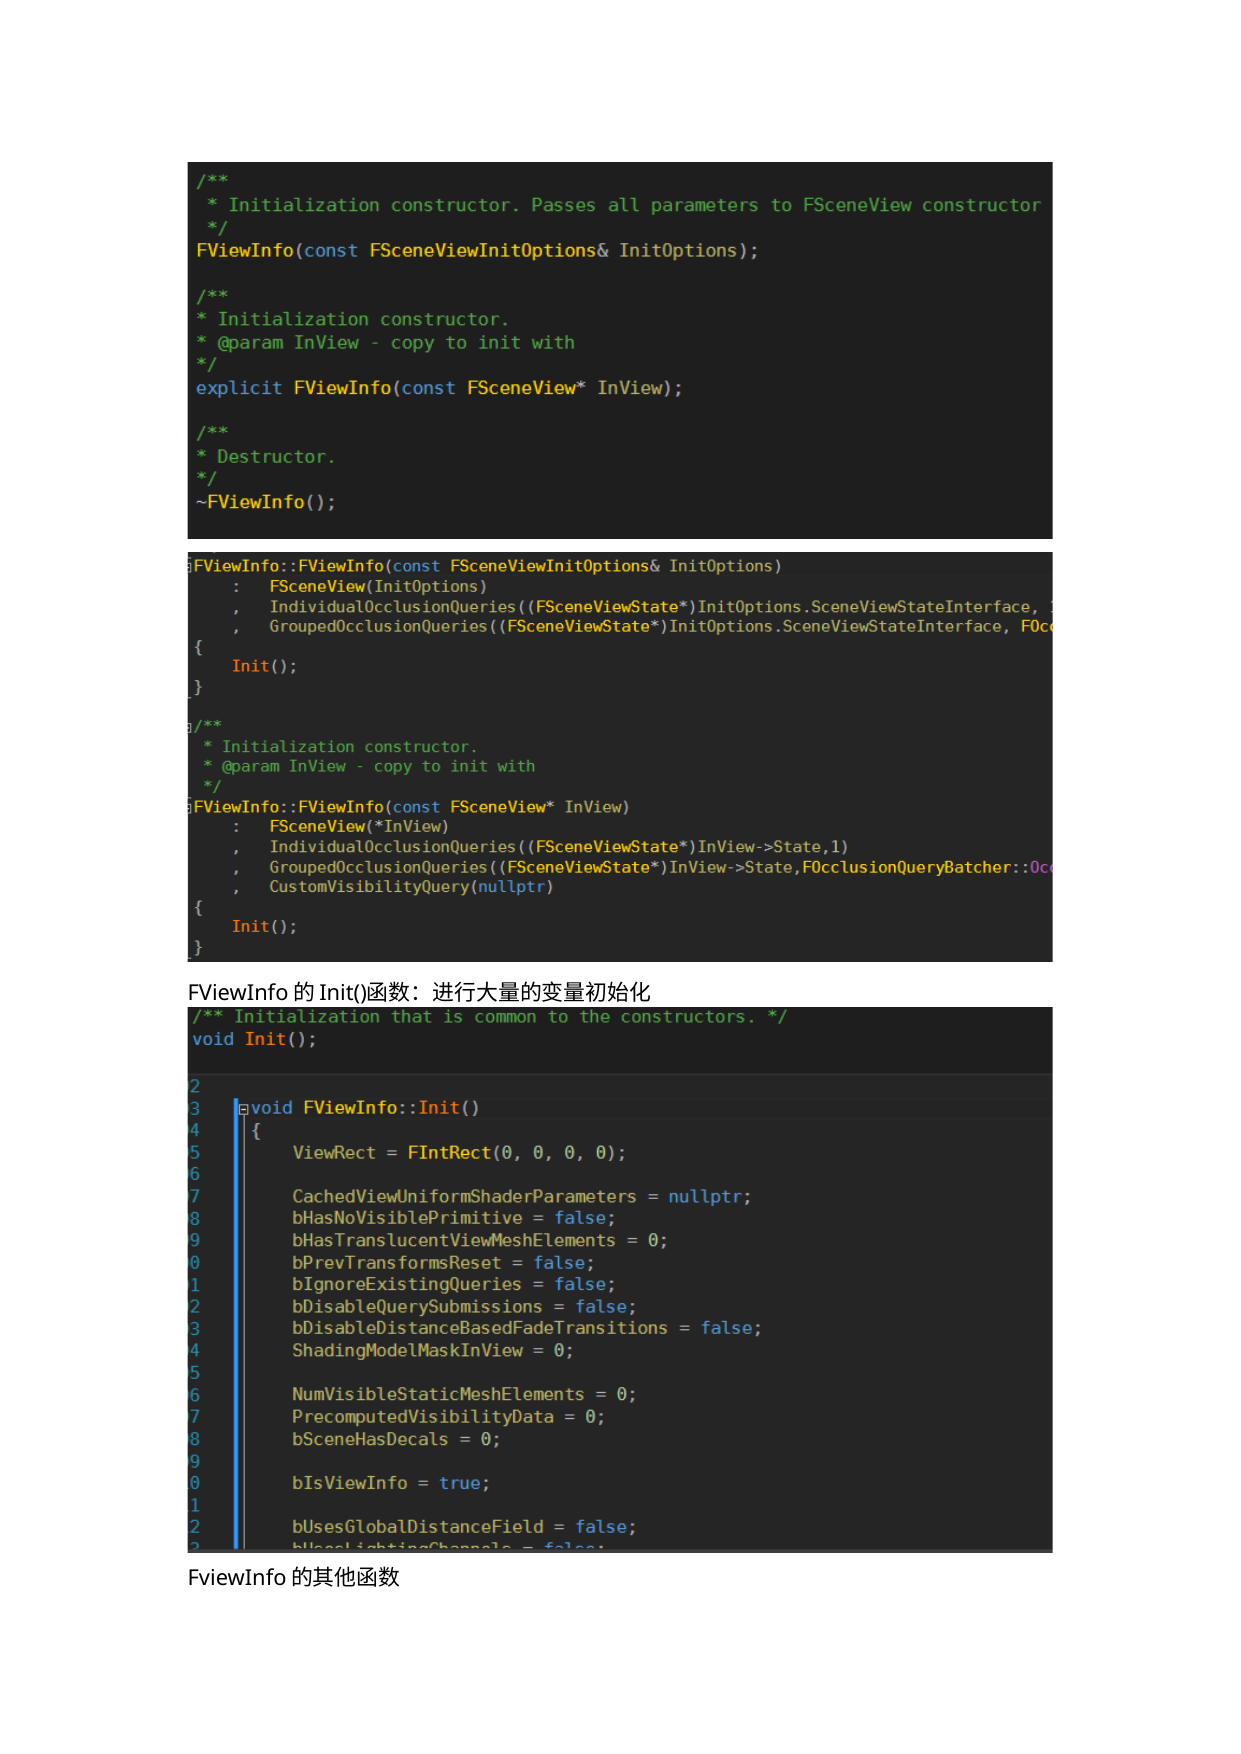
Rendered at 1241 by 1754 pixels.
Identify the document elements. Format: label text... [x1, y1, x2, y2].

picture [187, 162, 1053, 539]
picture [187, 552, 1053, 962]
text FViewInfo的Init()函数：进行大量的变量初始化 [187, 974, 1053, 1007]
text FviewInfo的其他函数 [187, 1559, 1053, 1592]
picture [187, 1007, 1053, 1553]
